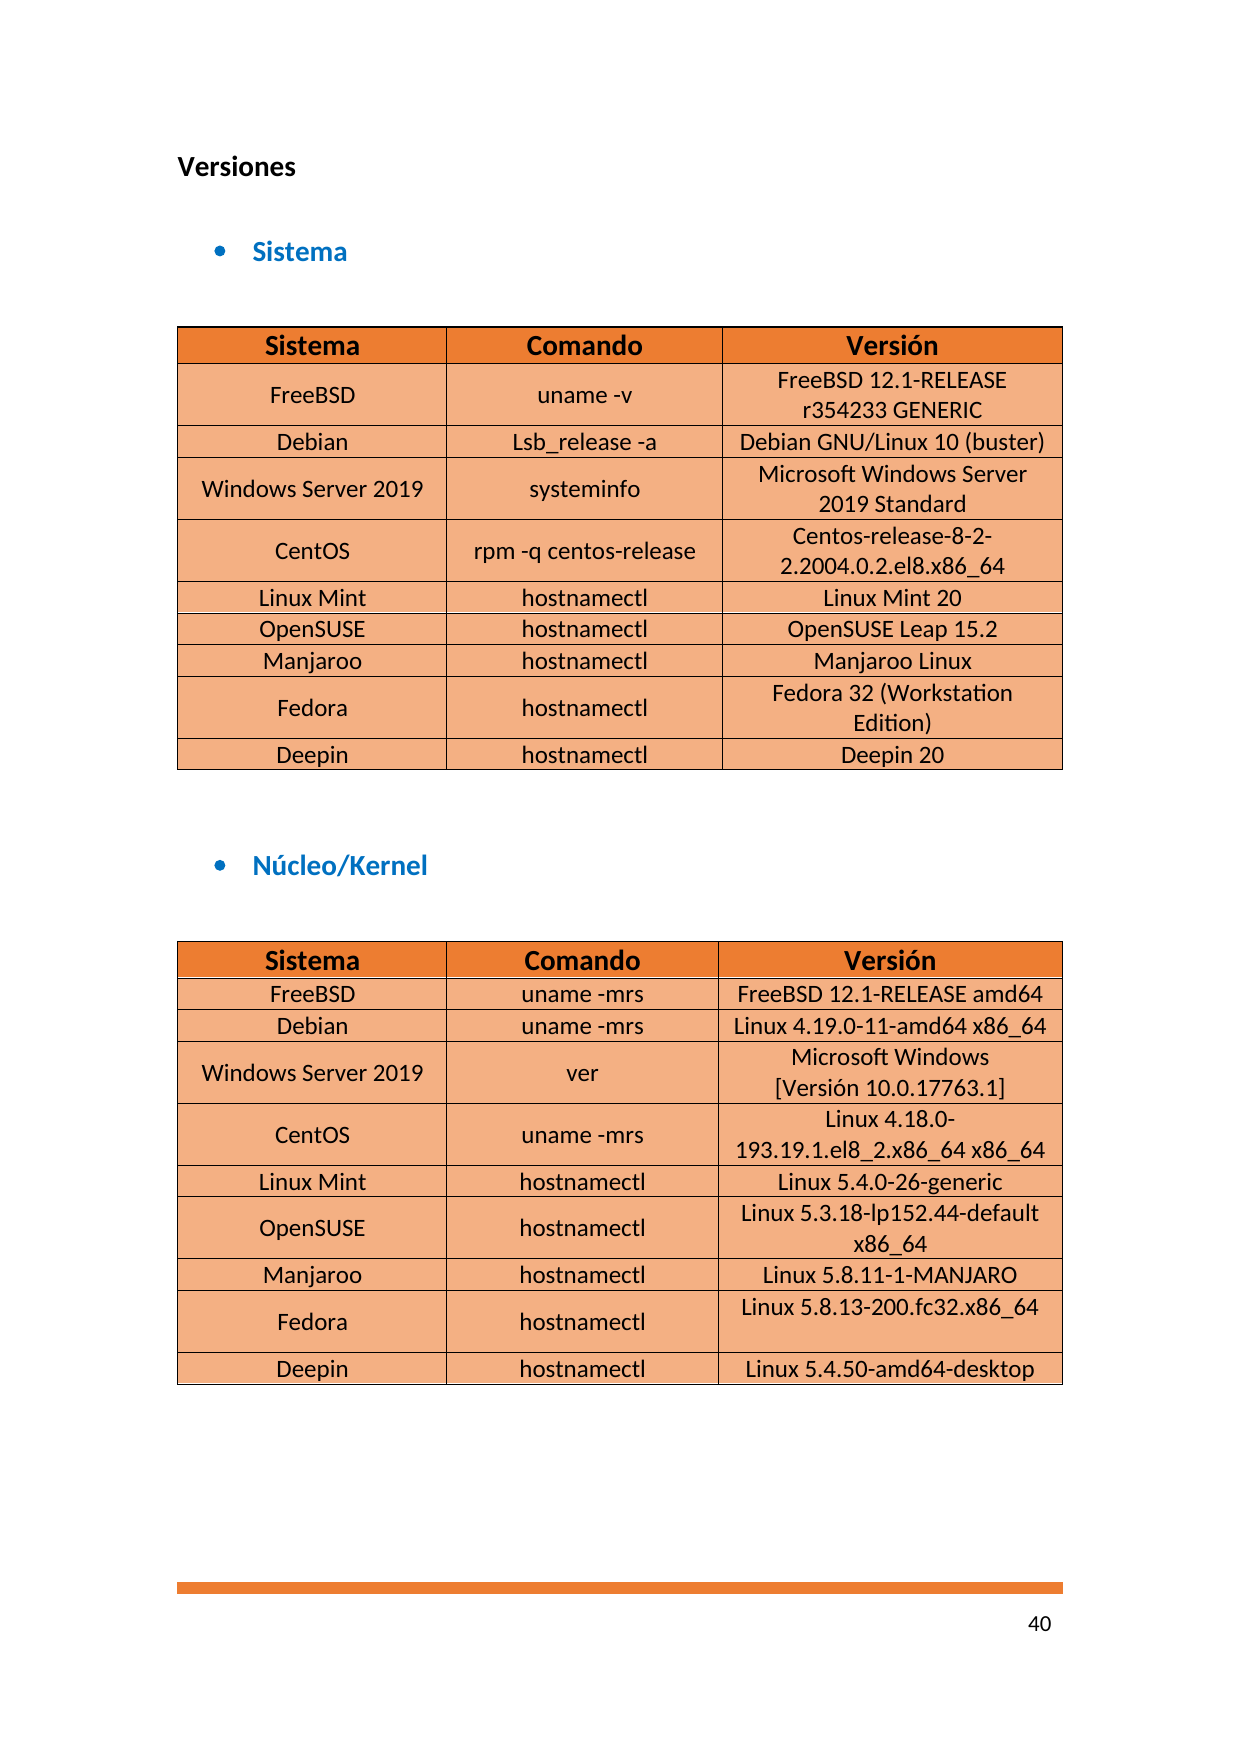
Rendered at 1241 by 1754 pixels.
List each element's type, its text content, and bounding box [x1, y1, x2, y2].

table_cell Lsb_release -a [447, 426, 722, 457]
table_header Comando [447, 328, 722, 363]
list Núcleo/Kernel [215, 847, 1063, 883]
table_cell OpenSUSE [178, 1197, 446, 1258]
table_cell uname -v [447, 364, 722, 425]
table_cell hostnamectl [447, 1291, 718, 1352]
table_cell OpenSUSE [178, 614, 446, 644]
table_cell FreeBSD 12.1-RELEASE r354233 GENERIC [723, 364, 1062, 425]
table_cell Deepin [178, 1353, 446, 1383]
table_cell Linux 5.4.50-amd64-desktop [719, 1353, 1062, 1383]
table_cell Linux 5.4.0-26-generic [719, 1166, 1062, 1196]
table_header Comando [447, 942, 718, 977]
table_header Versión [719, 942, 1062, 977]
table_header Sistema [178, 328, 446, 363]
table_cell Linux Mint [178, 582, 446, 612]
table_cell Linux 5.8.11-1-MANJARO [719, 1259, 1062, 1290]
table_cell Centos-release-8-2-2.2004.0.2.el8.x86_64 [723, 520, 1062, 581]
table_cell hostnamectl [447, 582, 722, 612]
table_cell Linux 5.8.13-200.fc32.x86_64 [719, 1291, 1062, 1352]
table_cell Fedora 32 (Workstation Edition) [723, 677, 1062, 738]
table_cell hostnamectl [447, 677, 722, 738]
table_cell Microsoft Windows Server 2019 Standard [723, 458, 1062, 519]
table_cell hostnamectl [447, 1259, 718, 1290]
table_cell hostnamectl [447, 1166, 718, 1196]
table_cell Manjaroo Linux [723, 645, 1062, 676]
table_cell CentOS [178, 1104, 446, 1165]
table_cell Linux Mint 20 [723, 582, 1062, 612]
table_cell Debian [178, 426, 446, 457]
table_cell hostnamectl [447, 645, 722, 676]
table_cell Fedora [178, 1291, 446, 1352]
table_cell Manjaroo [178, 645, 446, 676]
table_cell CentOS [178, 520, 446, 581]
table_cell ver [447, 1042, 718, 1103]
table_cell Deepin 20 [723, 739, 1062, 769]
table_cell OpenSUSE Leap 15.2 [723, 614, 1062, 644]
list Sistema [215, 233, 1063, 268]
table_header Sistema [178, 942, 446, 977]
table_cell uname -mrs [447, 1010, 718, 1041]
subtitle Versiones [177, 148, 1063, 183]
table_cell Linux 4.18.0-193.19.1.el8_2.x86_64 x86_64 [719, 1104, 1062, 1165]
table_cell Manjaroo [178, 1259, 446, 1290]
table_cell Deepin [178, 739, 446, 769]
table_cell uname -mrs [447, 1104, 718, 1165]
table_cell Linux 4.19.0-11-amd64 x86_64 [719, 1010, 1062, 1041]
table_cell Windows Server 2019 [178, 458, 446, 519]
table_cell FreeBSD [178, 364, 446, 425]
table_cell hostnamectl [447, 1353, 718, 1383]
table_cell rpm -q centos-release [447, 520, 722, 581]
table_cell FreeBSD [178, 979, 446, 1009]
table_header Versión [723, 328, 1062, 363]
table_cell Linux Mint [178, 1166, 446, 1196]
table_cell systeminfo [447, 458, 722, 519]
table_cell Debian GNU/Linux 10 (buster) [723, 426, 1062, 457]
table_cell FreeBSD 12.1-RELEASE amd64 [719, 979, 1062, 1009]
table_cell hostnamectl [447, 614, 722, 644]
table_cell Debian [178, 1010, 446, 1041]
table_cell Fedora [178, 677, 446, 738]
table_cell Windows Server 2019 [178, 1042, 446, 1103]
table_cell Microsoft Windows [Versión 10.0.17763.1] [719, 1042, 1062, 1103]
table_cell hostnamectl [447, 1197, 718, 1258]
table_cell uname -mrs [447, 979, 718, 1009]
table_cell hostnamectl [447, 739, 722, 769]
table_cell Linux 5.3.18-lp152.44-default x86_64 [719, 1197, 1062, 1258]
